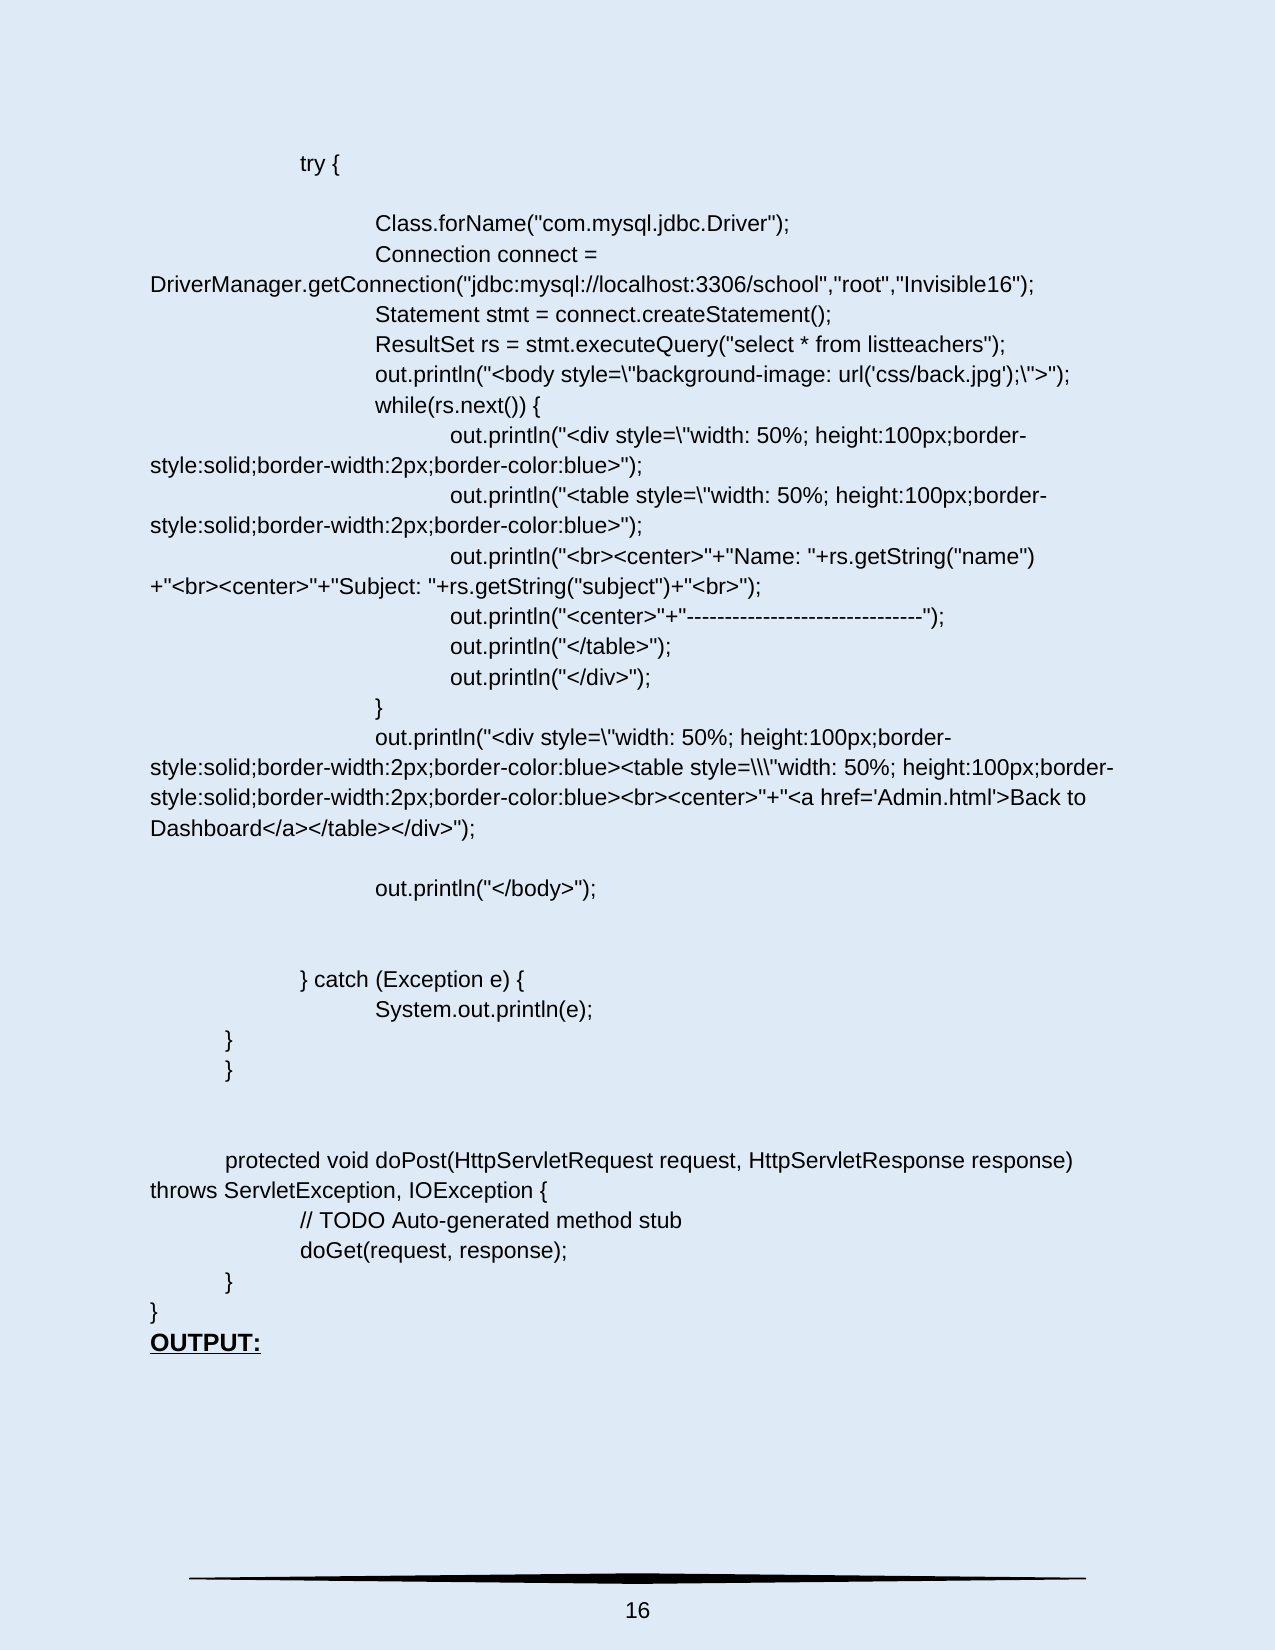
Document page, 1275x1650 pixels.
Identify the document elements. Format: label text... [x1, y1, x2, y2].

text out.println("<div style=\"width: 50%; height:100px;border-style:solid;border-width:2px;border-color:blue>"); [150, 422, 1125, 478]
text } [150, 694, 1125, 720]
text out.println("<br><center>"+"Name: "+rs.getString("name")+"<br><center>"+"Subject: "+rs.getString("subject")+"<br>"); [150, 543, 1125, 599]
text try { [150, 150, 1125, 176]
text Connection connect = DriverManager.getConnection("jdbc:mysql://localhost:3306/school","root","Invisible16"); [150, 241, 1125, 297]
text out.println("<div style=\"width: 50%; height:100px;border-style:solid;border-width:2px;border-color:blue><table style=\\\"width: 50%; height:100px;border-style:solid;border-width:2px;border-color:blue><br><center>"+"<a href='Admin.html'>Back to Dashboard</a></table></div>"); [150, 724, 1125, 841]
text Statement stmt = connect.createStatement(); [150, 301, 1125, 327]
text while(rs.next()) { [150, 392, 1125, 418]
text doGet(request, response); [150, 1237, 1125, 1264]
text } catch (Exception e) { [150, 966, 1125, 992]
text } [150, 1056, 1125, 1083]
text ResultSet rs = stmt.executeQuery("select * from listteachers"); [150, 331, 1125, 358]
text } [150, 1026, 1125, 1052]
text out.println("</body>"); [150, 875, 1125, 901]
text protected void doPost(HttpServletRequest request, HttpServletResponse response) throws ServletException, IOException { [150, 1147, 1125, 1203]
text } [150, 1298, 1125, 1324]
text } [150, 1268, 1125, 1294]
text // TODO Auto-generated method stub [150, 1207, 1125, 1234]
text OUTPUT: [150, 1328, 1125, 1357]
text out.println("<center>"+"-------------------------------"); [150, 603, 1125, 629]
text out.println("<table style=\"width: 50%; height:100px;border-style:solid;border-width:2px;border-color:blue>"); [150, 482, 1125, 539]
text Class.forName("com.mysql.jdbc.Driver"); [150, 210, 1125, 237]
text out.println("<body style=\"background-image: url('css/back.jpg');\">"); [150, 361, 1125, 388]
text out.println("</div>"); [150, 663, 1125, 690]
text out.println("</table>"); [150, 633, 1125, 660]
text System.out.println(e); [150, 996, 1125, 1022]
